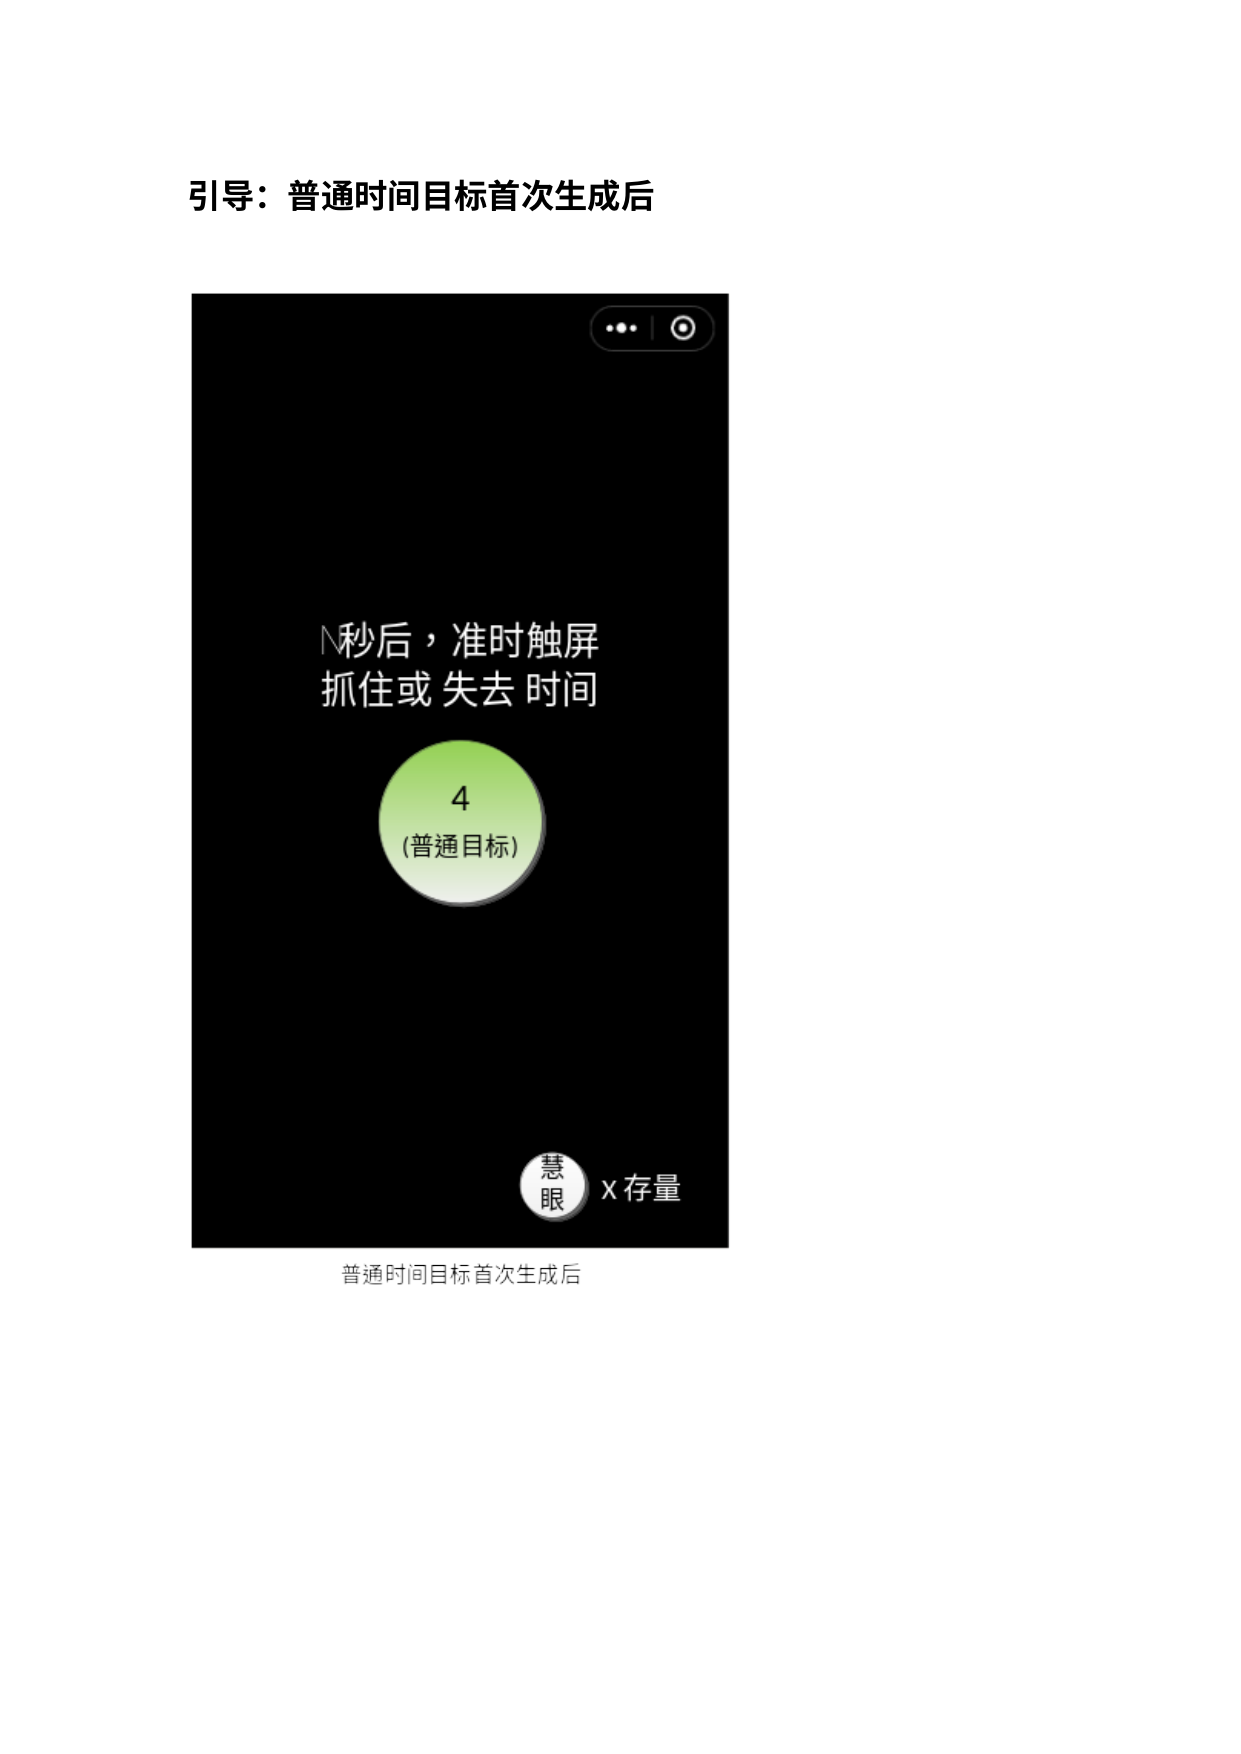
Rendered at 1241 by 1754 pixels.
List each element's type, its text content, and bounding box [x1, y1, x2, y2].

subtitle 引导：普通时间目标首次生成后 [187, 162, 1053, 227]
